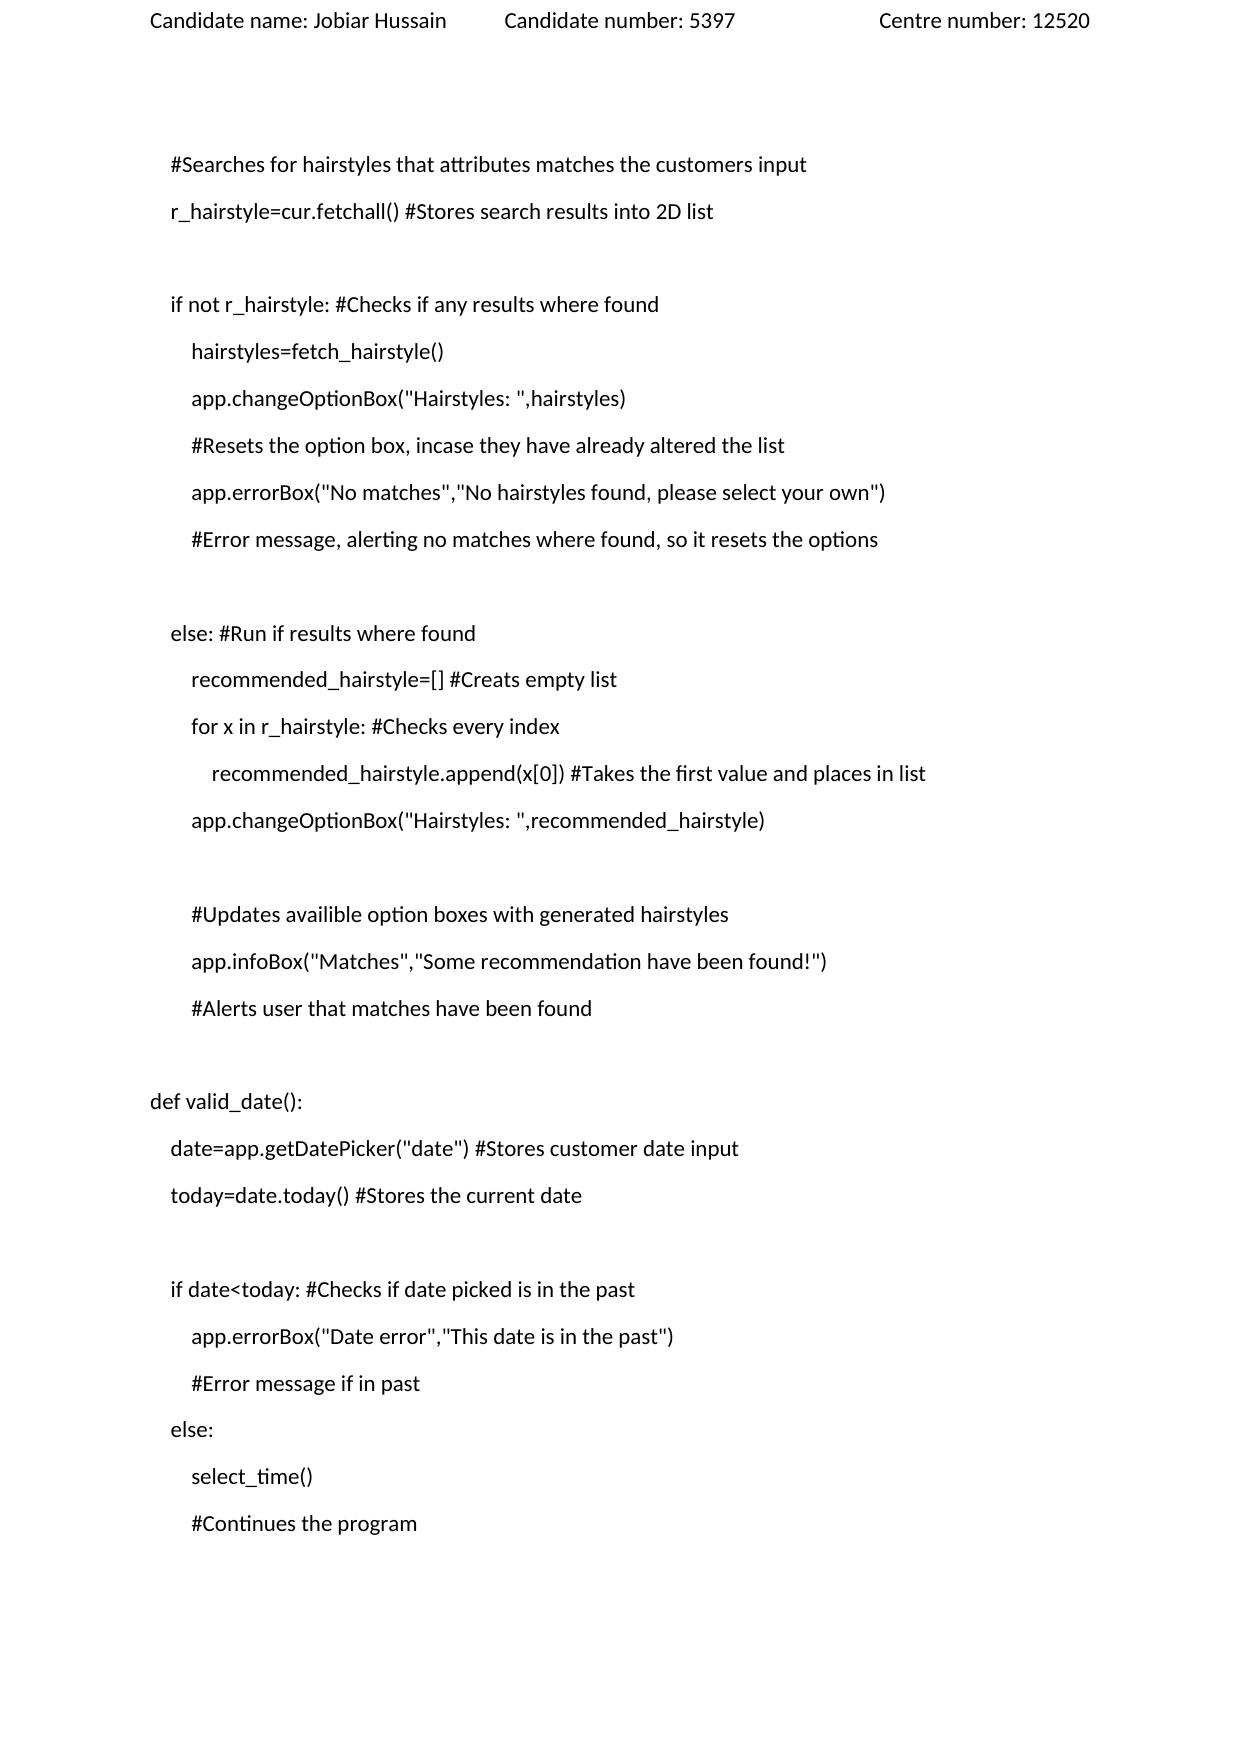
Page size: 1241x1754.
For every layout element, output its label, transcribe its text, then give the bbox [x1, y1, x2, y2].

text #Error message, alerting no matches where found, so it resets the options [150, 525, 1090, 553]
text app.infoBox("Matches","Some recommendation have been found!") [150, 947, 1090, 975]
text hairstyles=fetch_hairstyle() [150, 337, 1090, 366]
text if date<today: #Checks if date picked is in the past [150, 1275, 1090, 1303]
text #Alerts user that matches have been found [150, 994, 1090, 1022]
text for x in r_hairstyle: #Checks every index [150, 712, 1090, 741]
text recommended_hairstyle.append(x[0]) #Takes the first value and places in list [150, 759, 1090, 787]
text #Resets the option box, incase they have already altered the list [150, 431, 1090, 459]
text r_hairstyle=cur.fetchall() #Stores search results into 2D list [150, 197, 1090, 225]
text #Error message if in past [150, 1369, 1090, 1397]
text else: #Run if results where found [150, 619, 1090, 647]
text #Continues the program [150, 1509, 1090, 1537]
text if not r_hairstyle: #Checks if any results where found [150, 291, 1090, 319]
text app.changeOptionBox("Hairstyles: ",recommended_hairstyle) [150, 806, 1090, 834]
text app.errorBox("No matches","No hairstyles found, please select your own") [150, 478, 1090, 506]
text today=date.today() #Stores the current date [150, 1181, 1090, 1209]
text recommended_hairstyle=[] #Creats empty list [150, 666, 1090, 694]
text #Updates availible option boxes with generated hairstyles [150, 900, 1090, 928]
text app.errorBox("Date error","This date is in the past") [150, 1322, 1090, 1350]
text app.changeOptionBox("Hairstyles: ",hairstyles) [150, 384, 1090, 412]
text date=app.getDatePicker("date") #Stores customer date input [150, 1134, 1090, 1162]
text else: [150, 1416, 1090, 1444]
text def valid_date(): [150, 1087, 1090, 1116]
text select_time() [150, 1462, 1090, 1491]
text #Searches for hairstyles that attributes matches the customers input [150, 150, 1090, 178]
